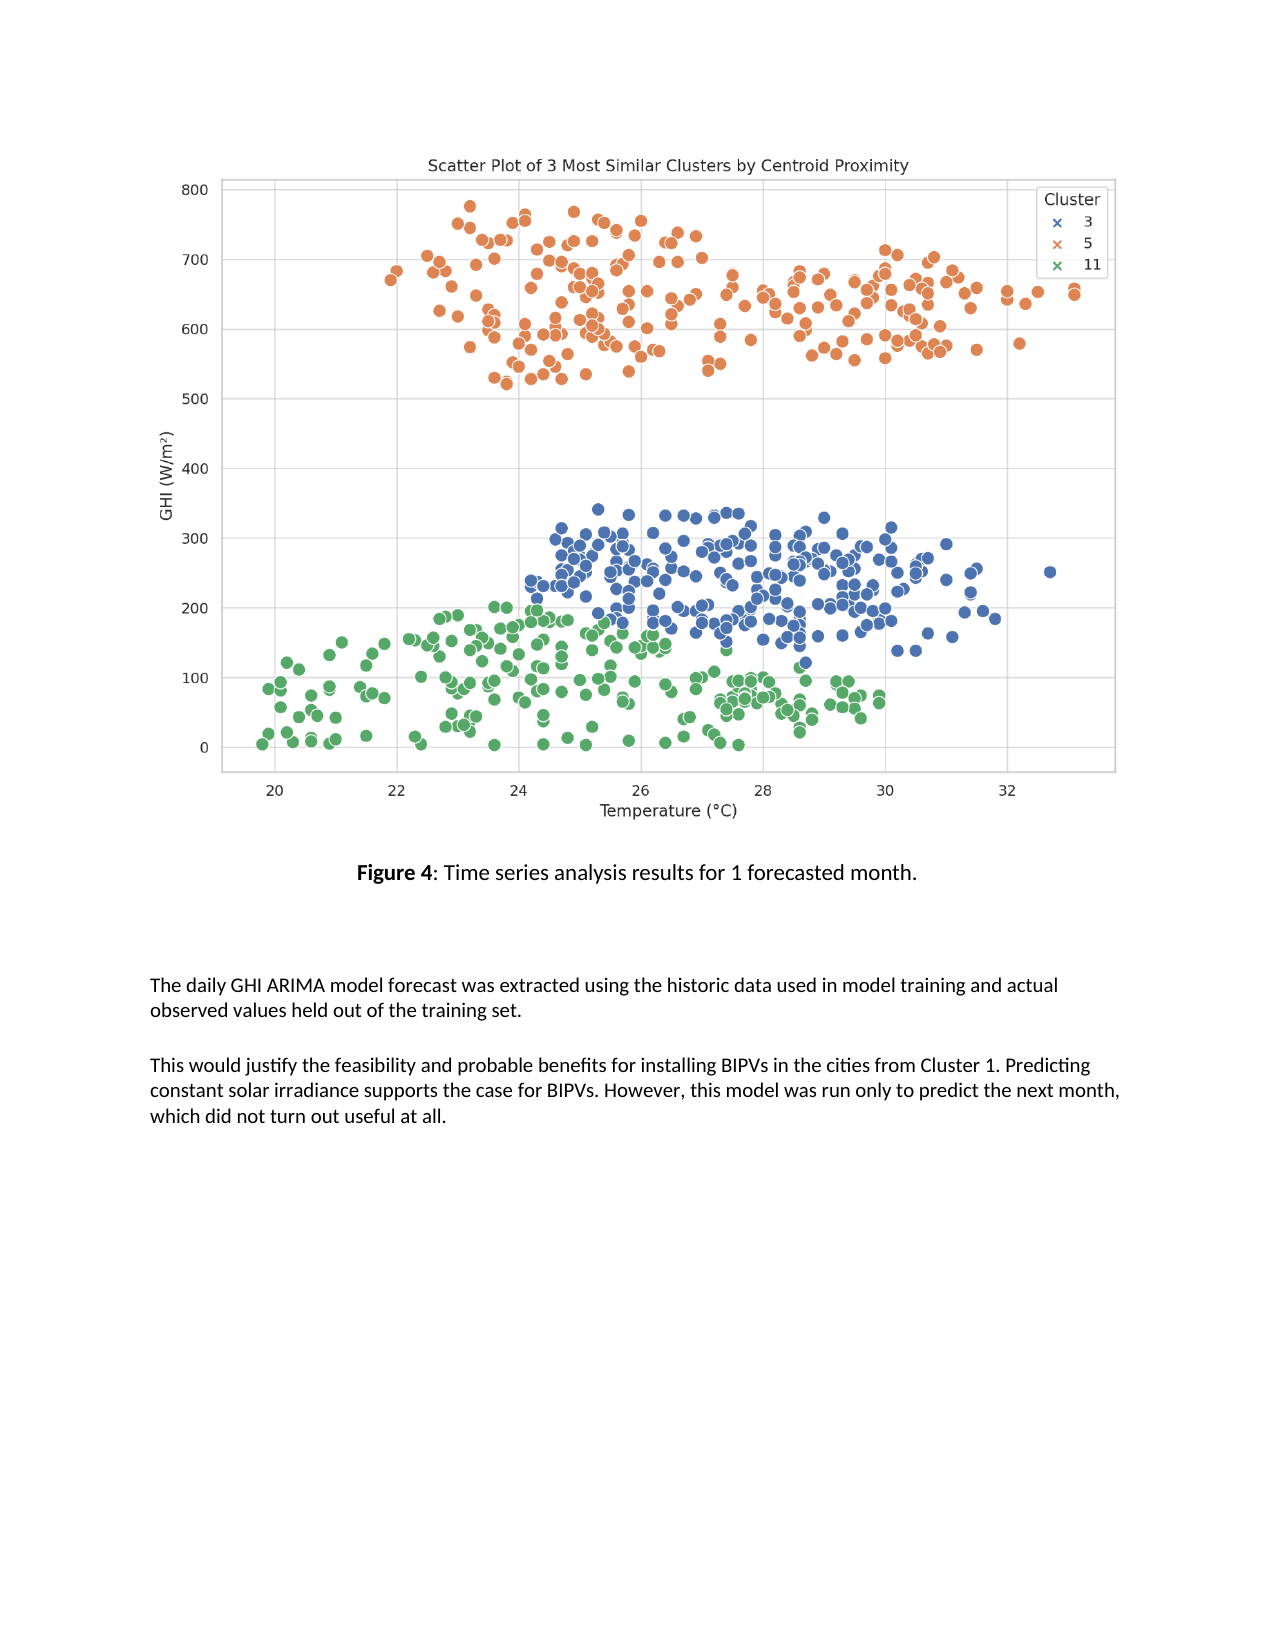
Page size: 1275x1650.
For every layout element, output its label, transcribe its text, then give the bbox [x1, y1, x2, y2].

picture [150, 149, 1124, 829]
text Figure 4: Time series analysis results for 1 forecasted month. [150, 858, 1125, 886]
text This would justify the feasibility and probable benefits for installing BIPVs in the cities from Cluster 1. Predicting constant solar irradiance supports the case for BIPVs. However, this model was run only to predict the next month, which did not turn out useful at all. [150, 1052, 1125, 1128]
text The daily GHI ARIMA model forecast was extracted using the historic data used in model training and actual observed values held out of the training set. [150, 972, 1125, 1023]
